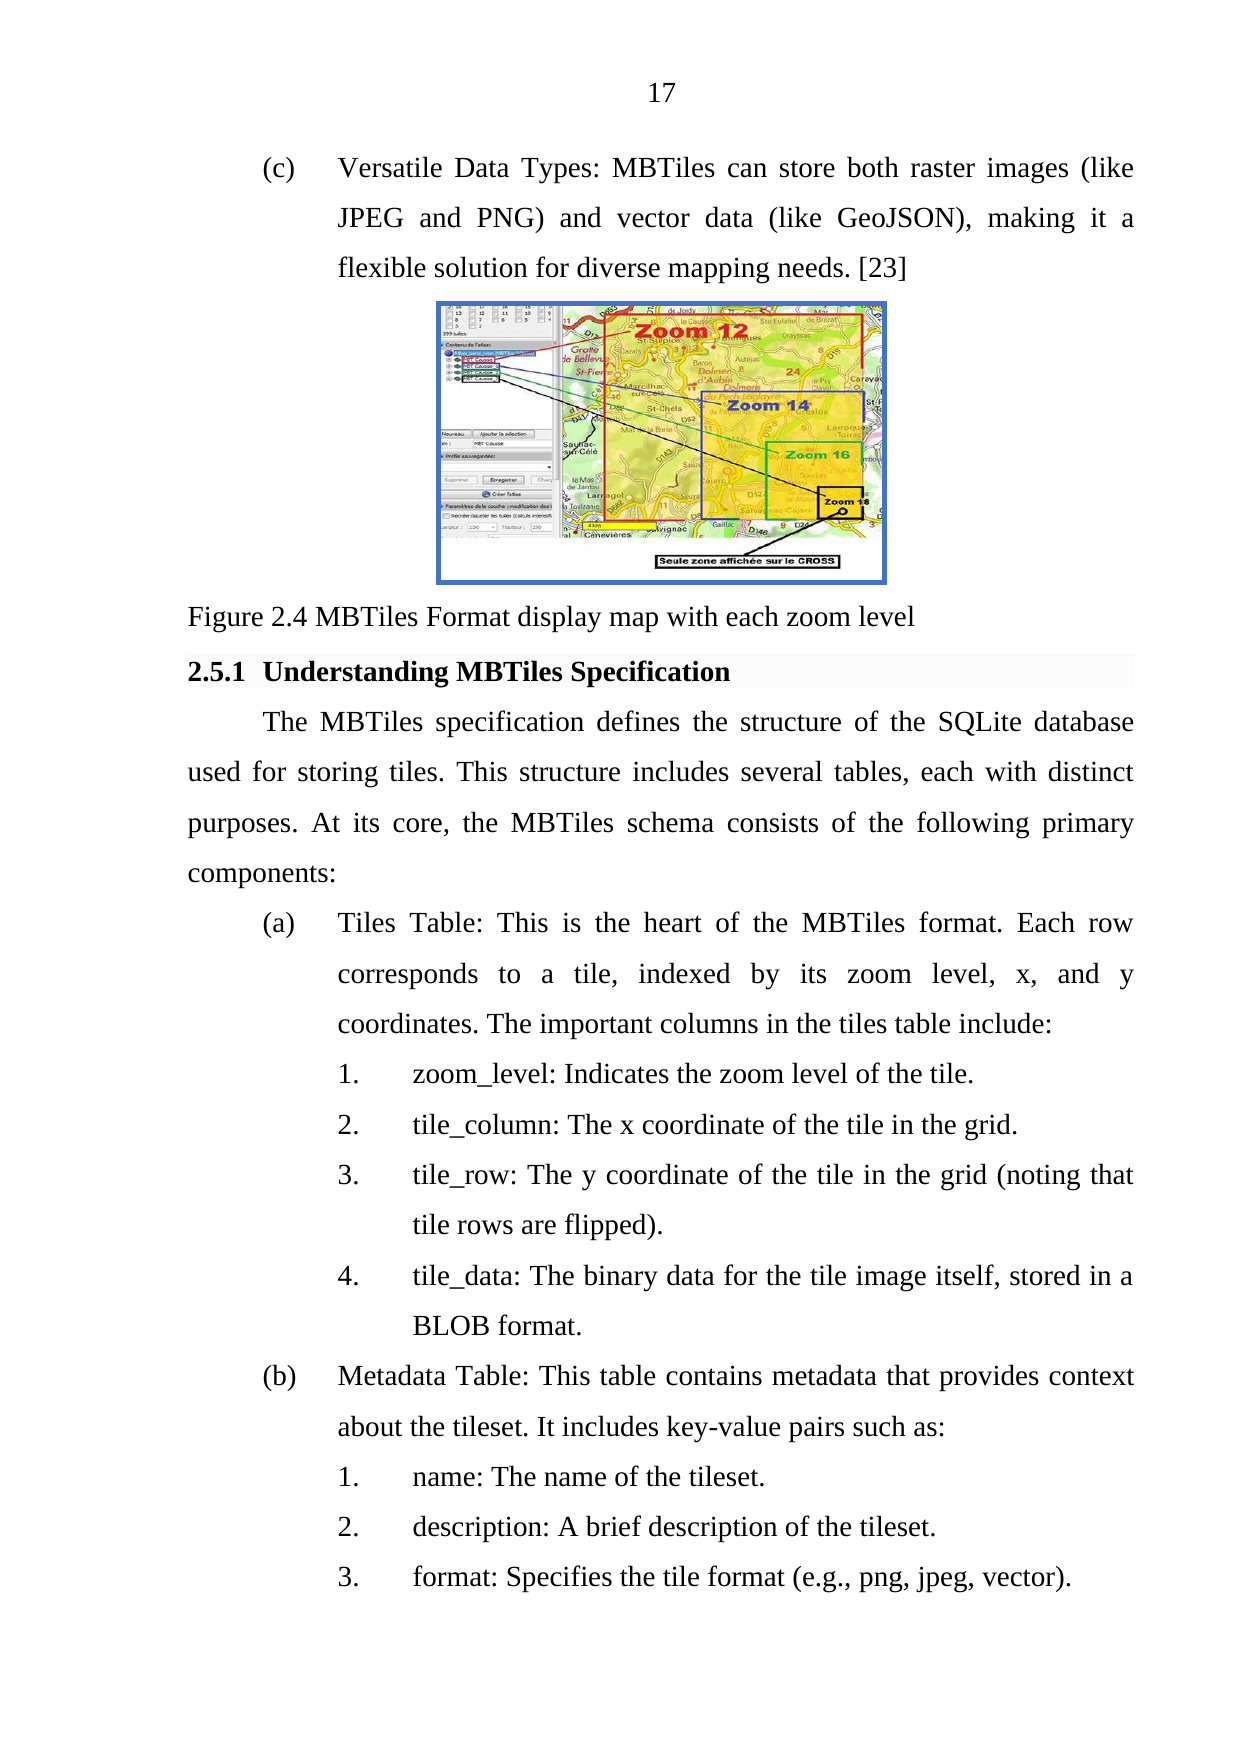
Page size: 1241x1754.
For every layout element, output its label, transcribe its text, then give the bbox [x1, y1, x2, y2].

list name: The name of the tileset. [337, 1459, 1135, 1492]
text The MBTiles specification defines the structure of the SQLite database used for storing tiles. This structure includes several tables, each with distinct purposes. At its core, the MBTiles schema consists of the following primary components: [187, 704, 1135, 889]
picture [441, 306, 882, 580]
list tile_column: The x coordinate of the tile in the grid. [337, 1107, 1135, 1140]
text Figure 2.4 MBTiles Format display map with each zoom level [187, 599, 1135, 633]
list Tiles Table: This is the heart of the MBTiles format. Each row corresponds to a tile, indexed by its zoom level, x, and y coordinates. The important columns in the tiles table include: [262, 906, 1135, 1040]
list Versatile Data Types: MBTiles can store both raster images (like JPEG and PNG) and vector data (like GeoJSON), making it a flexible solution for diverse mapping needs. [23] [262, 150, 1135, 284]
list Metadata Table: This table contains metadata that provides context about the tileset. It includes key-value pairs such as: [262, 1358, 1135, 1442]
list zoom_level: Indicates the zoom level of the tile. [337, 1056, 1135, 1090]
list tile_row: The y coordinate of the tile in the grid (noting that tile rows are flipped). [337, 1157, 1135, 1241]
subtitle 2.5.1 Understanding MBTiles Specification [187, 654, 1135, 687]
list description: A brief description of the tileset. [337, 1509, 1135, 1543]
list format: Specifies the tile format (e.g., png, jpeg, vector). [337, 1559, 1135, 1593]
list tile_data: The binary data for the tile image itself, stored in a BLOB format. [337, 1258, 1135, 1342]
